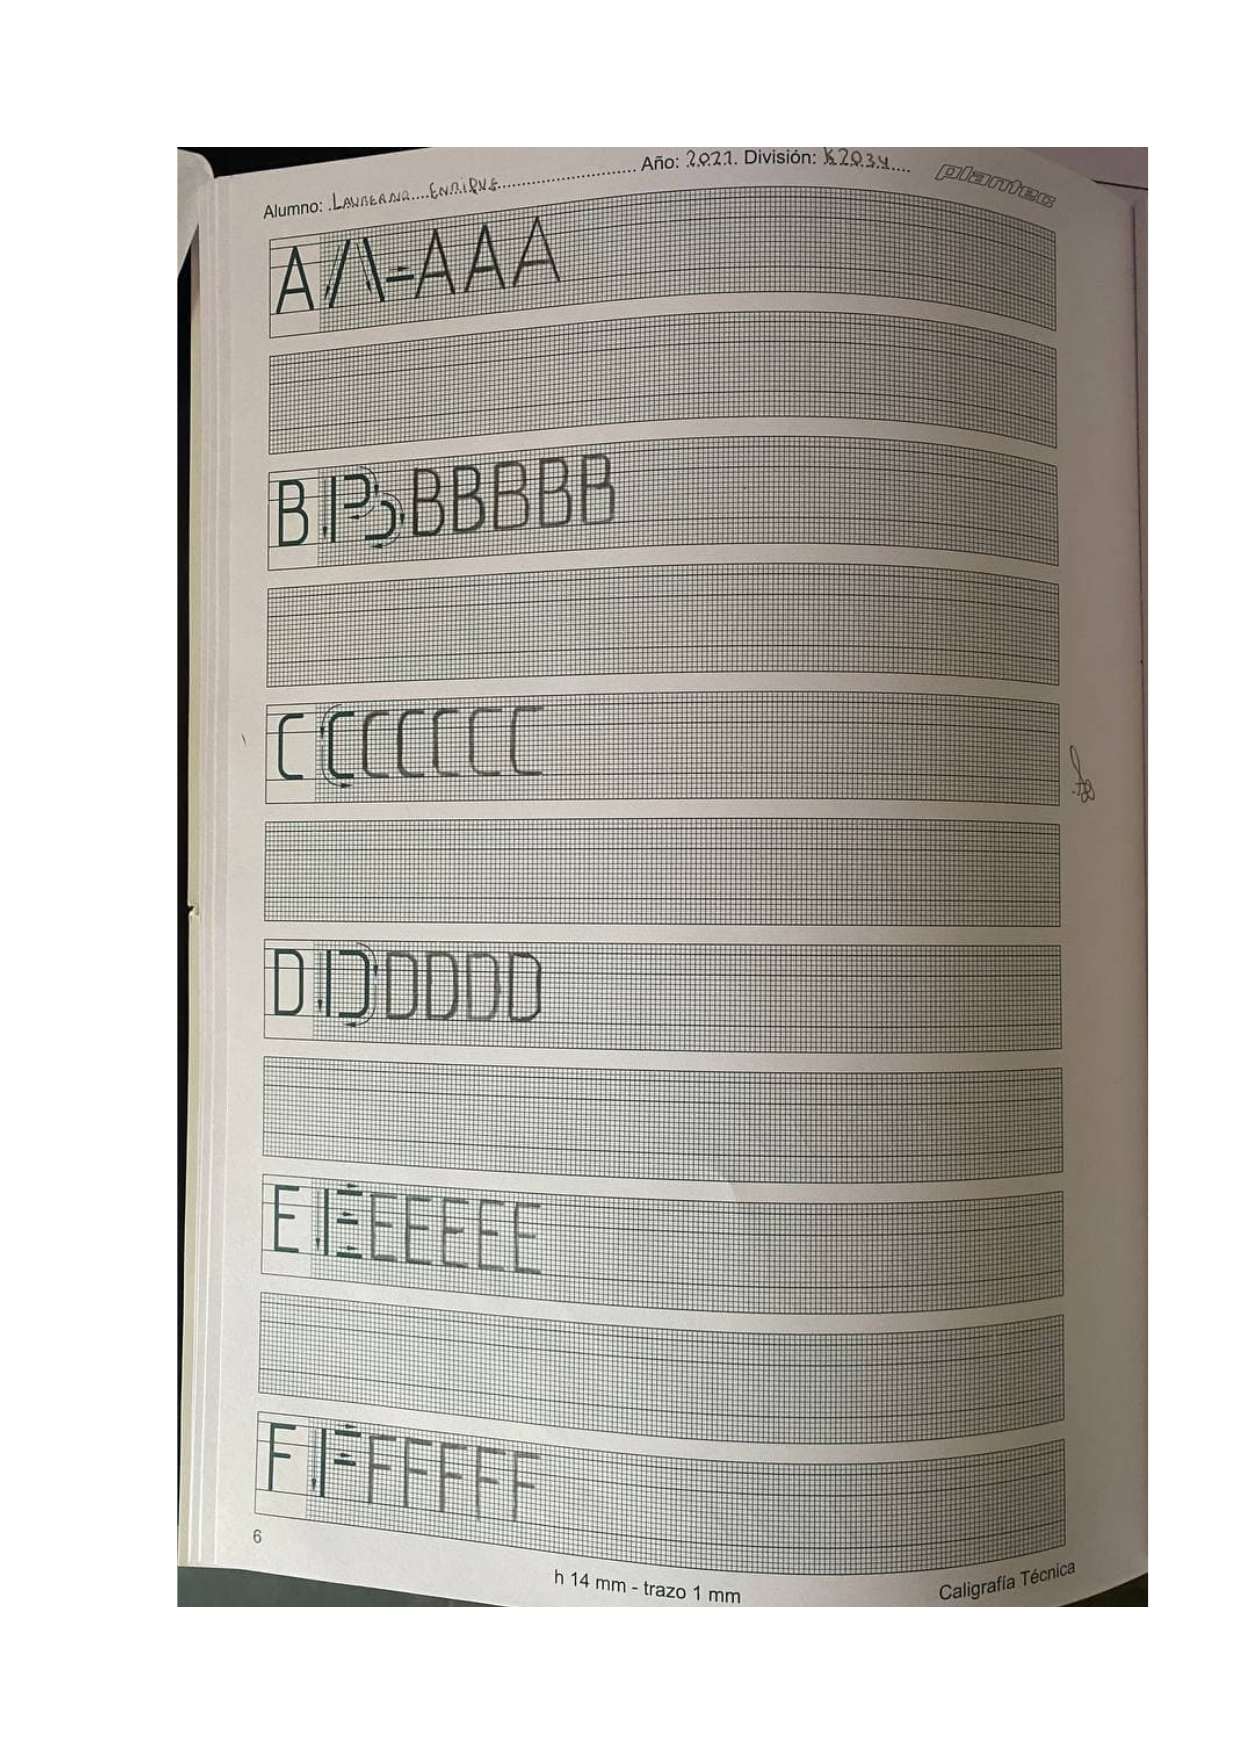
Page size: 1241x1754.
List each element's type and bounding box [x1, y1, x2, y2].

picture [177, 147, 1149, 1607]
